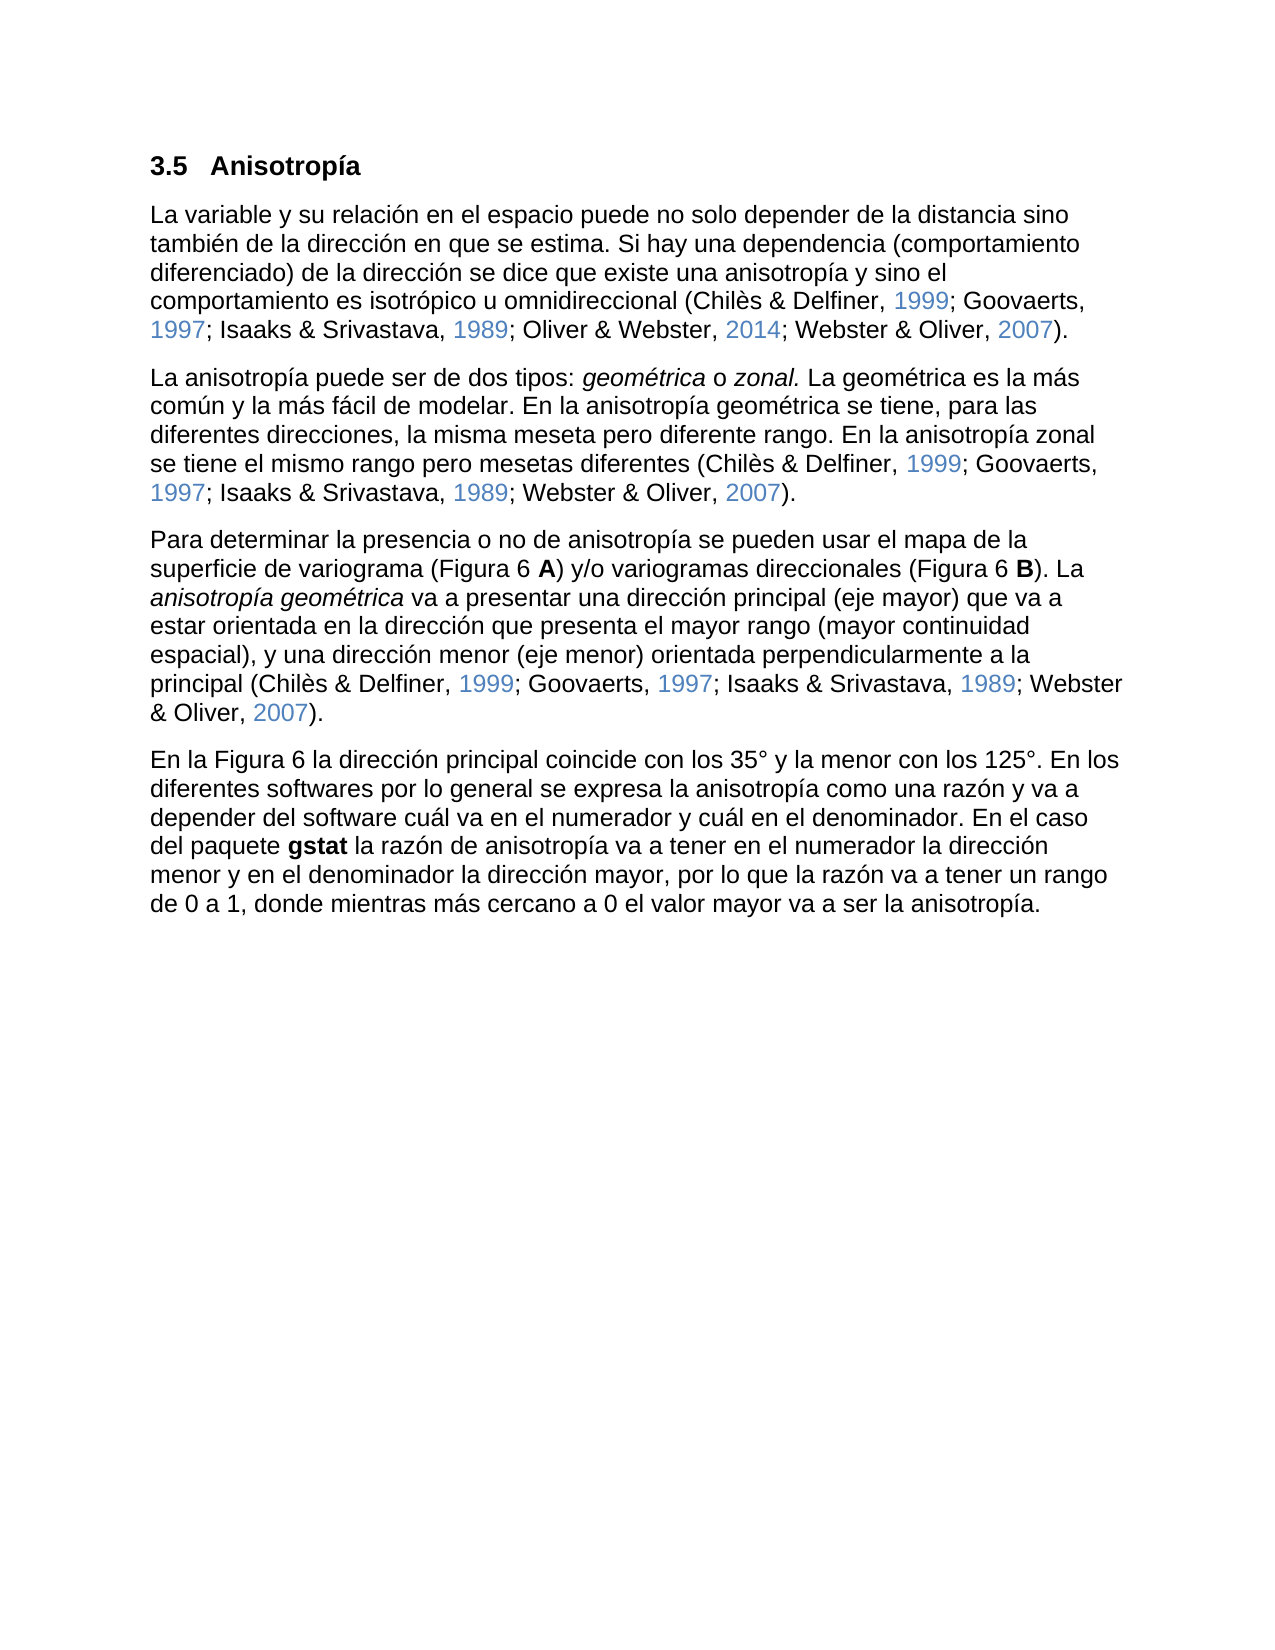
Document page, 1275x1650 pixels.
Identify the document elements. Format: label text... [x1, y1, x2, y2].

text La variable y su relación en el espacio puede no solo depender de la distancia sino también de la dirección en que se estima. Si hay una dependencia (comportamiento diferenciado) de la dirección se dice que existe una anisotropía y sino el comportamiento es isotrópico u omnidireccional (Chilès & Delfiner, 1999; Goovaerts, 1997; Isaaks & Srivastava, 1989; Oliver & Webster, 2014; Webster & Oliver, 2007). [150, 200, 1125, 344]
text La anisotropía puede ser de dos tipos: geométrica o zonal. La geométrica es la más común y la más fácil de modelar. En la anisotropía geométrica se tiene, para las diferentes direcciones, la misma meseta pero diferente rango. En la anisotropía zonal se tiene el mismo rango pero mesetas diferentes (Chilès & Delfiner, 1999; Goovaerts, 1997; Isaaks & Srivastava, 1989; Webster & Oliver, 2007). [150, 362, 1125, 506]
text Para determinar la presencia o no de anisotropía se pueden usar el mapa de la superficie de variograma (Figura 6 A) y/o variogramas direccionales (Figura 6 B). La anisotropía geométrica va a presentar una dirección principal (eje mayor) que va a estar orientada en la dirección que presenta el mayor rango (mayor continuidad espacial), y una dirección menor (eje menor) orientada perpendicularmente a la principal (Chilès & Delfiner, 1999; Goovaerts, 1997; Isaaks & Srivastava, 1989; Webster & Oliver, 2007). [150, 525, 1125, 726]
text En la Figura 6 la dirección principal coincide con los 35° y la menor con los 125°. En los diferentes softwares por lo general se expresa la anisotropía como una razón y va a depender del software cuál va en el numerador y cuál en el denominador. En el caso del paquete gstat la razón de anisotropía va a tener en el numerador la dirección menor y en el denominador la dirección mayor, por lo que la razón va a tener un rango de 0 a 1, donde mientras más cercano a 0 el valor mayor va a ser la anisotropía. [150, 745, 1125, 917]
subtitle Anisotropía [150, 150, 1125, 181]
